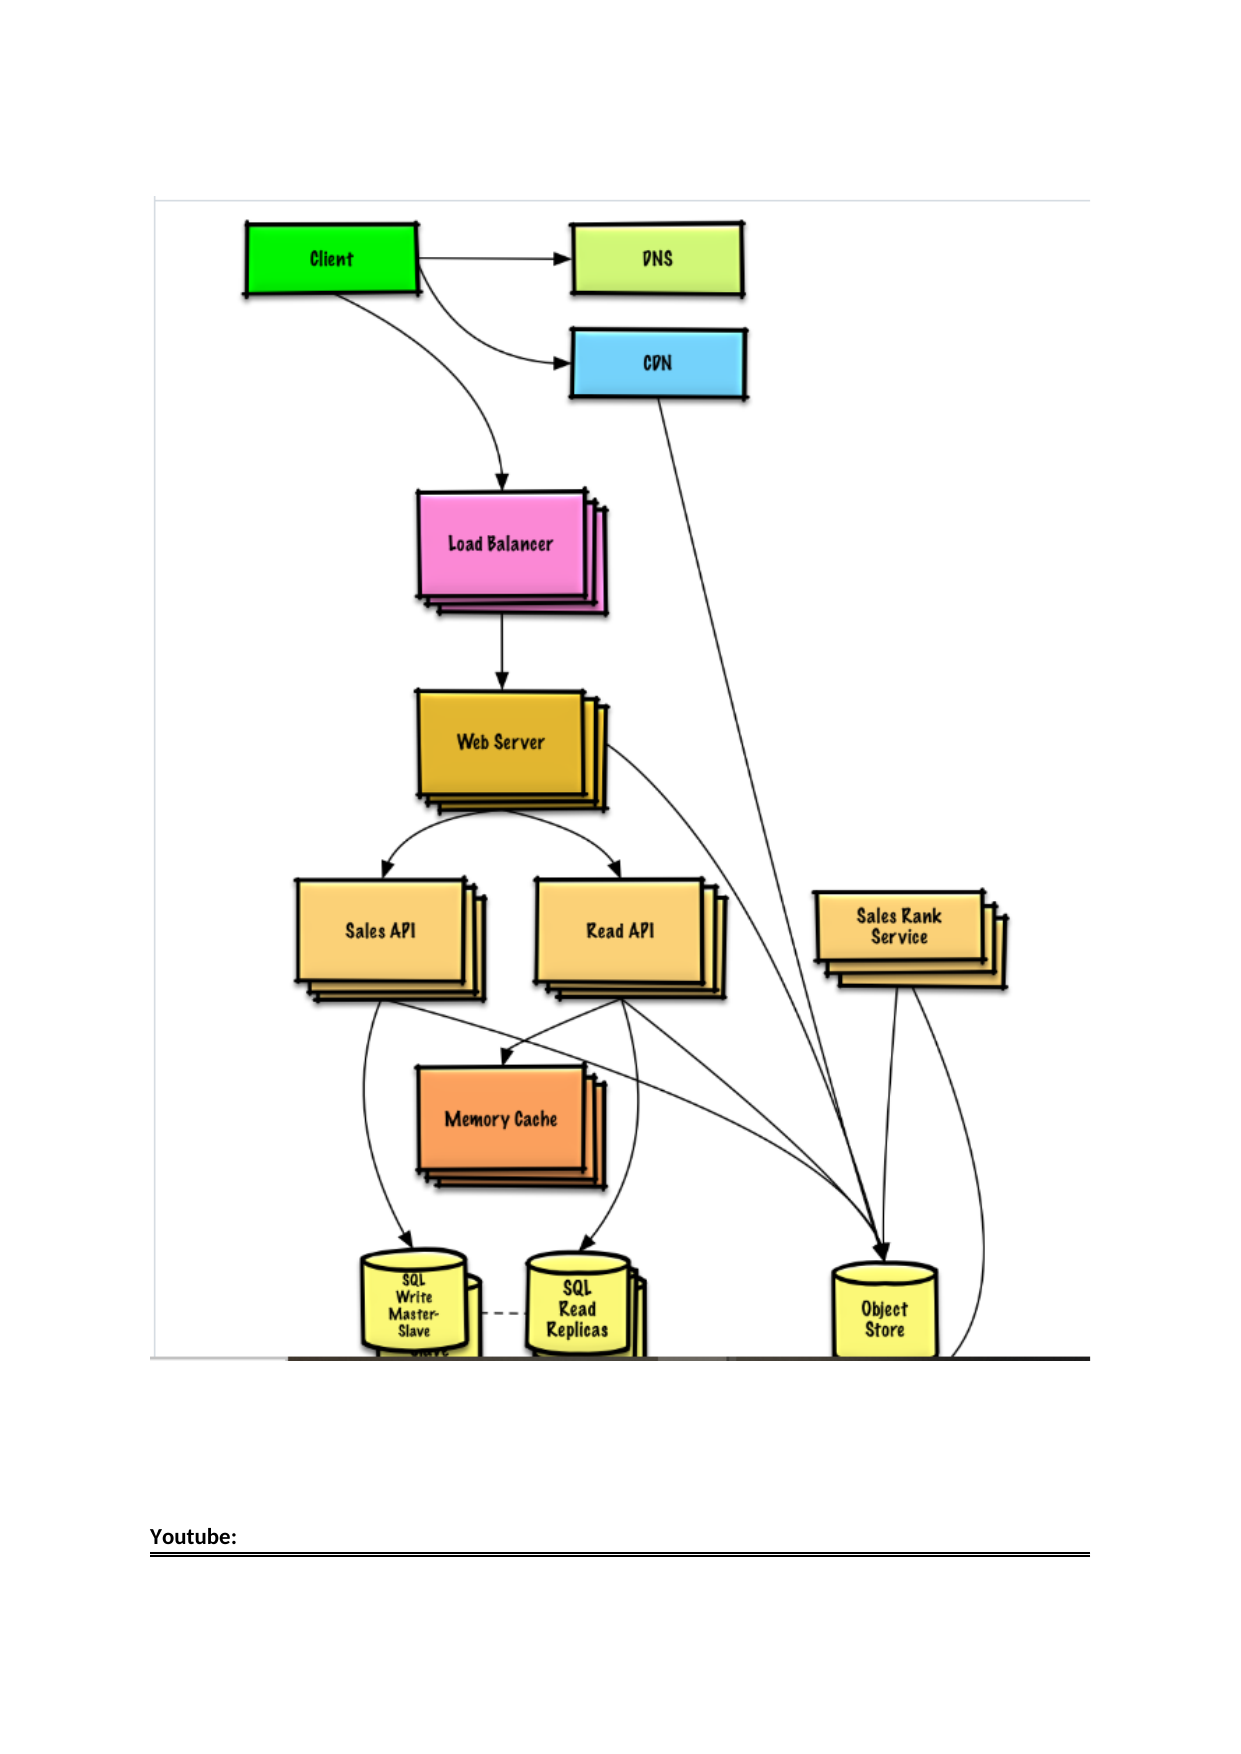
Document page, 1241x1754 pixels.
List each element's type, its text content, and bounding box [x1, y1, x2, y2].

text Youtube: [150, 1522, 1090, 1552]
picture [150, 196, 1091, 1361]
